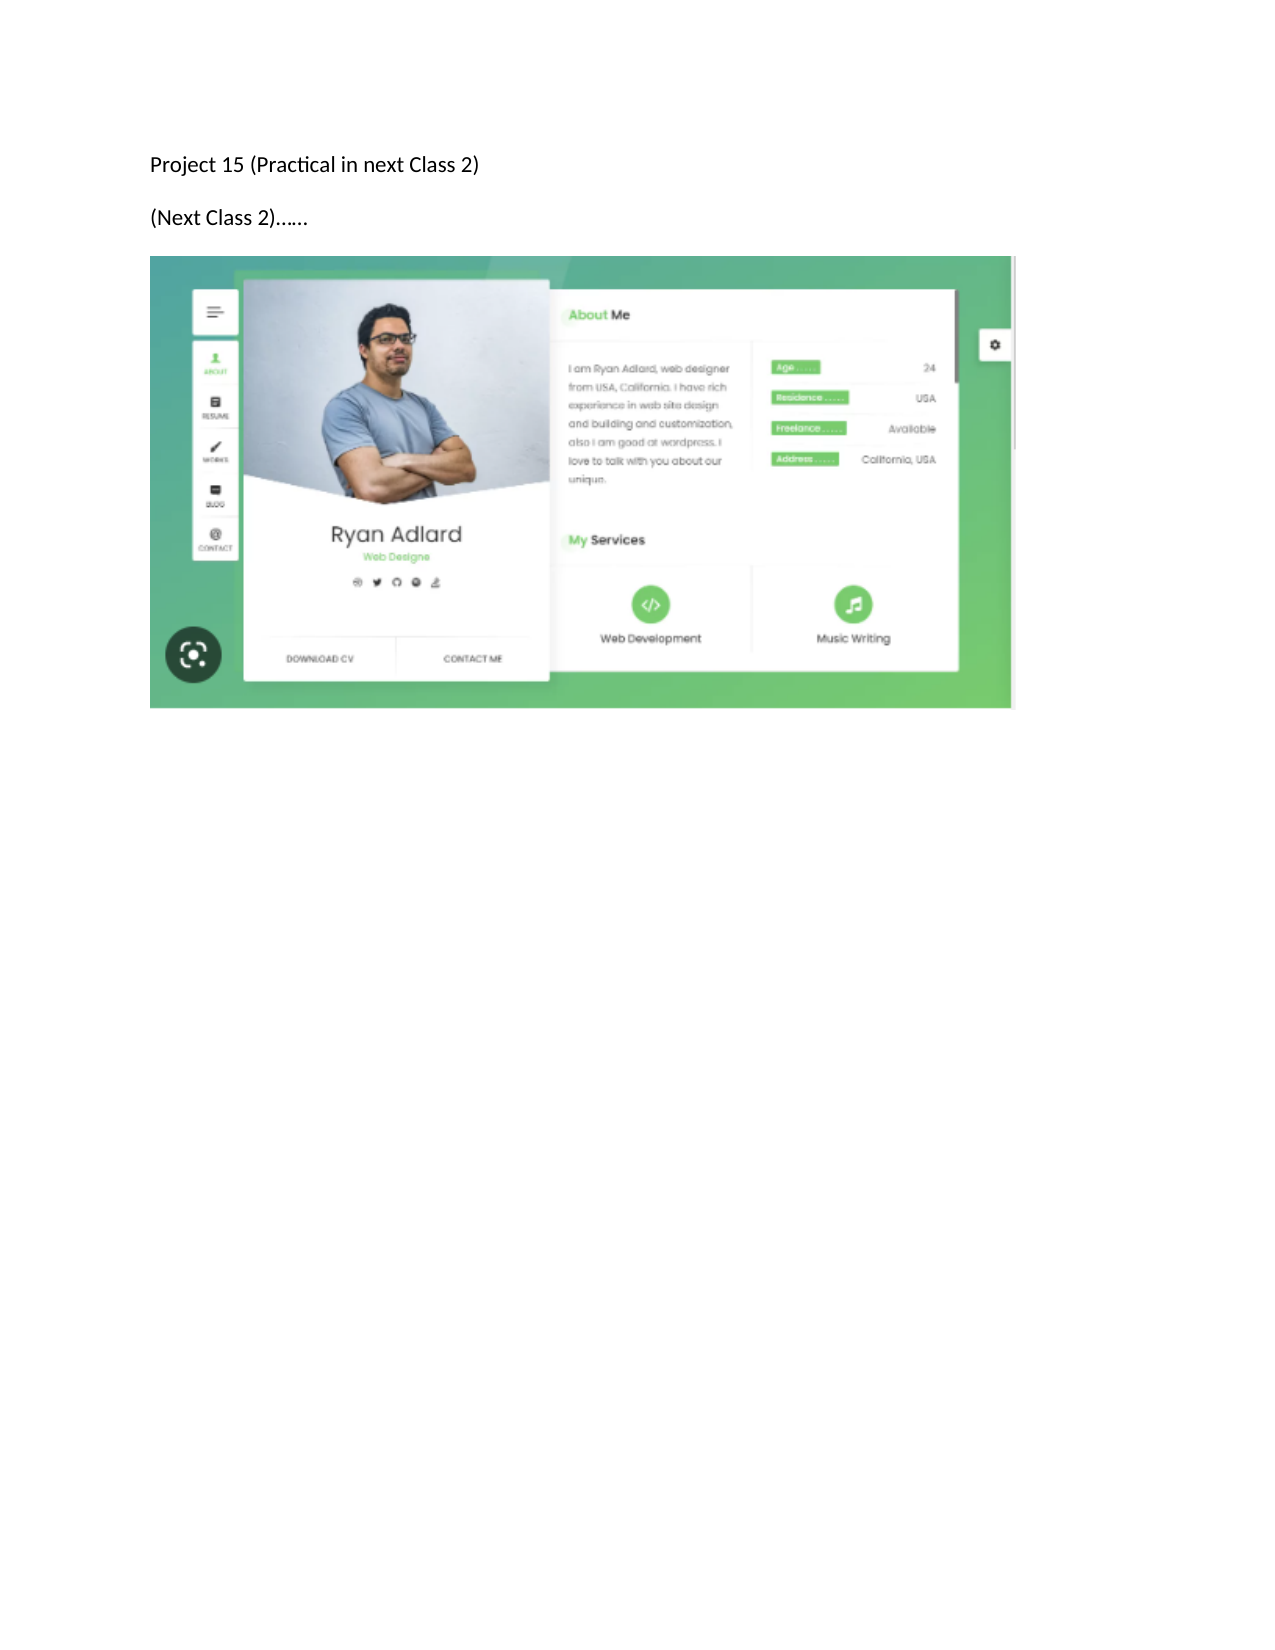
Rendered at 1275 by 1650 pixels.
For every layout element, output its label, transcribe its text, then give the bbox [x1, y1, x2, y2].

picture [150, 256, 1016, 710]
text (Next Class 2)…… [150, 203, 1125, 231]
text Project 15 (Practical in next Class 2) [150, 150, 1125, 178]
